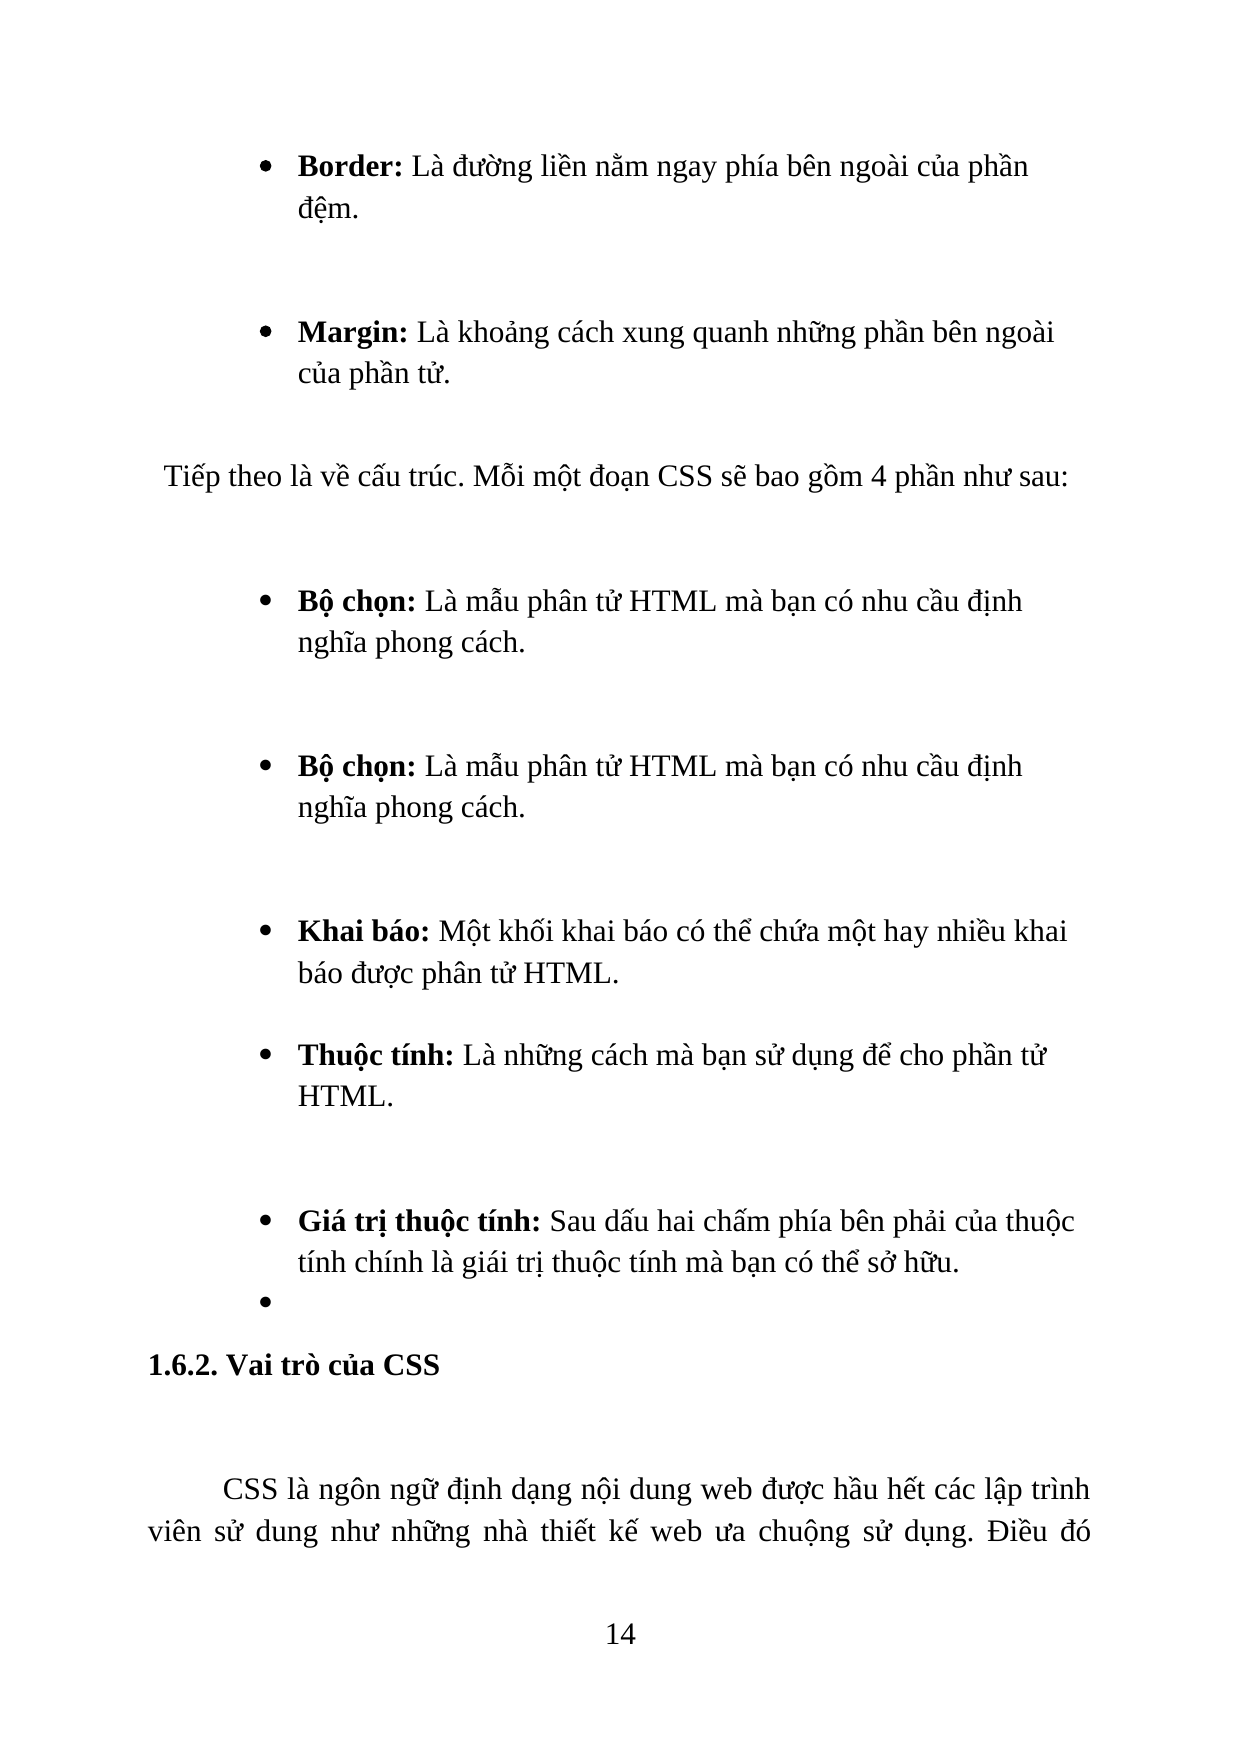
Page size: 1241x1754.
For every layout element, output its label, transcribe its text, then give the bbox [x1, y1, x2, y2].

list Border: Là đường liền nằm ngay phía bên ngoài của phần đệm. [260, 148, 1092, 225]
list Giá trị thuộc tính: Sau dấu hai chấm phía bên phải của thuộc tính chính là giái trị thuộc tính mà bạn có thể sở hữu. [260, 1202, 1092, 1279]
text 1.6.2. Vai trò của CSS [148, 1346, 1092, 1382]
list Thuộc tính: Là những cách mà bạn sử dụng để cho phần tử HTML. [260, 1036, 1092, 1114]
list Bộ chọn: Là mẫu phân tử HTML mà bạn có nhu cầu định nghĩa phong cách. [260, 582, 1092, 659]
list Margin: Là khoảng cách xung quanh những phần bên ngoài của phần tử. [260, 313, 1092, 390]
list Khai báo: Một khối khai báo có thể chứa một hay nhiều khai báo được phân tử HTML. [260, 913, 1092, 990]
text Tiếp theo là về cấu trúc. Mỗi một đoạn CSS sẽ bao gồm 4 phần như sau: [148, 458, 1092, 494]
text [148, 1471, 1092, 1548]
list Bộ chọn: Là mẫu phân tử HTML mà bạn có nhu cầu định nghĩa phong cách. [260, 747, 1092, 824]
